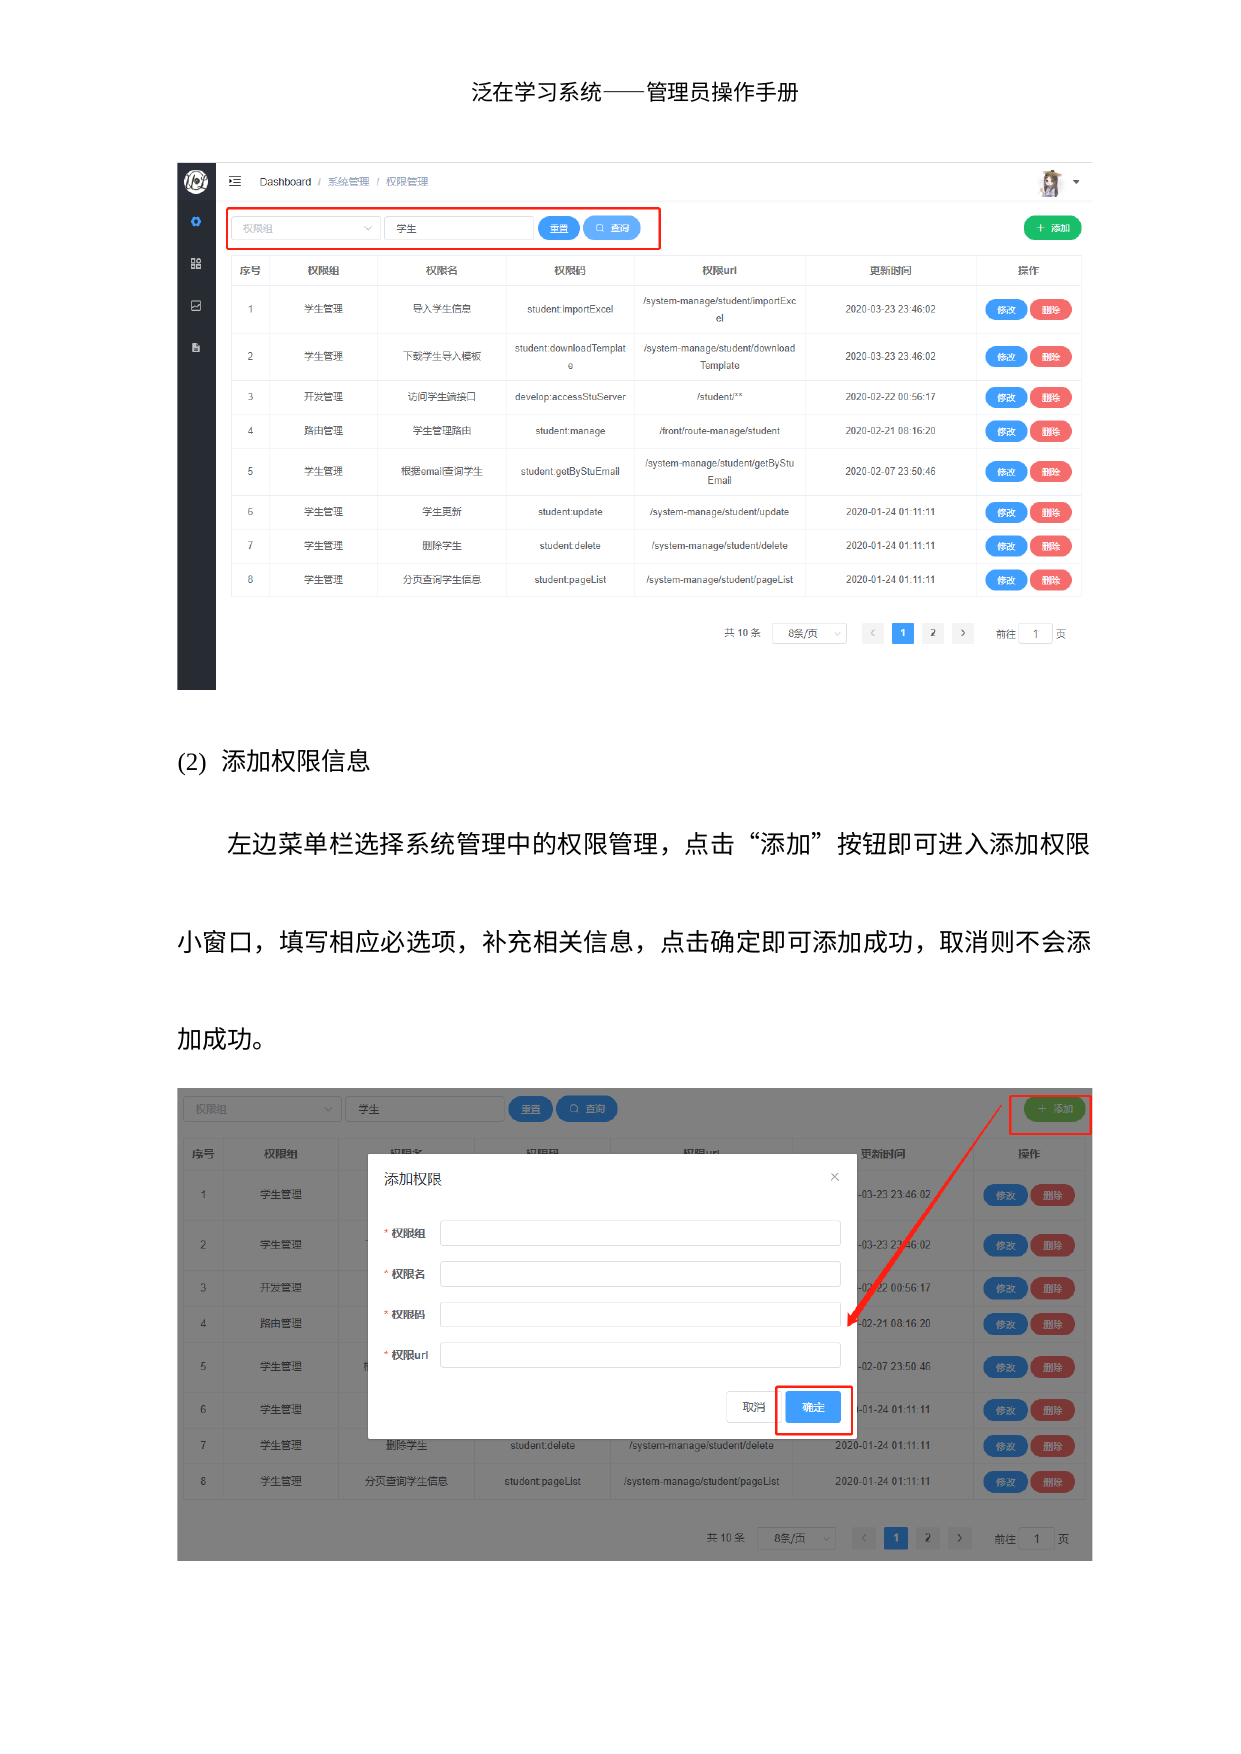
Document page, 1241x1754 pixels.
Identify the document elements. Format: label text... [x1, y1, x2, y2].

picture [177, 162, 1093, 690]
list 添加权限信息 [177, 727, 1092, 792]
text 左边菜单栏选择系统管理中的权限管理，点击“添加”按钮即可进入添加权限小窗口，填写相应必选项，补充相关信息，点击确定即可添加成功，取消则不会添加成功。 [177, 810, 1092, 1070]
picture [177, 1088, 1093, 1561]
